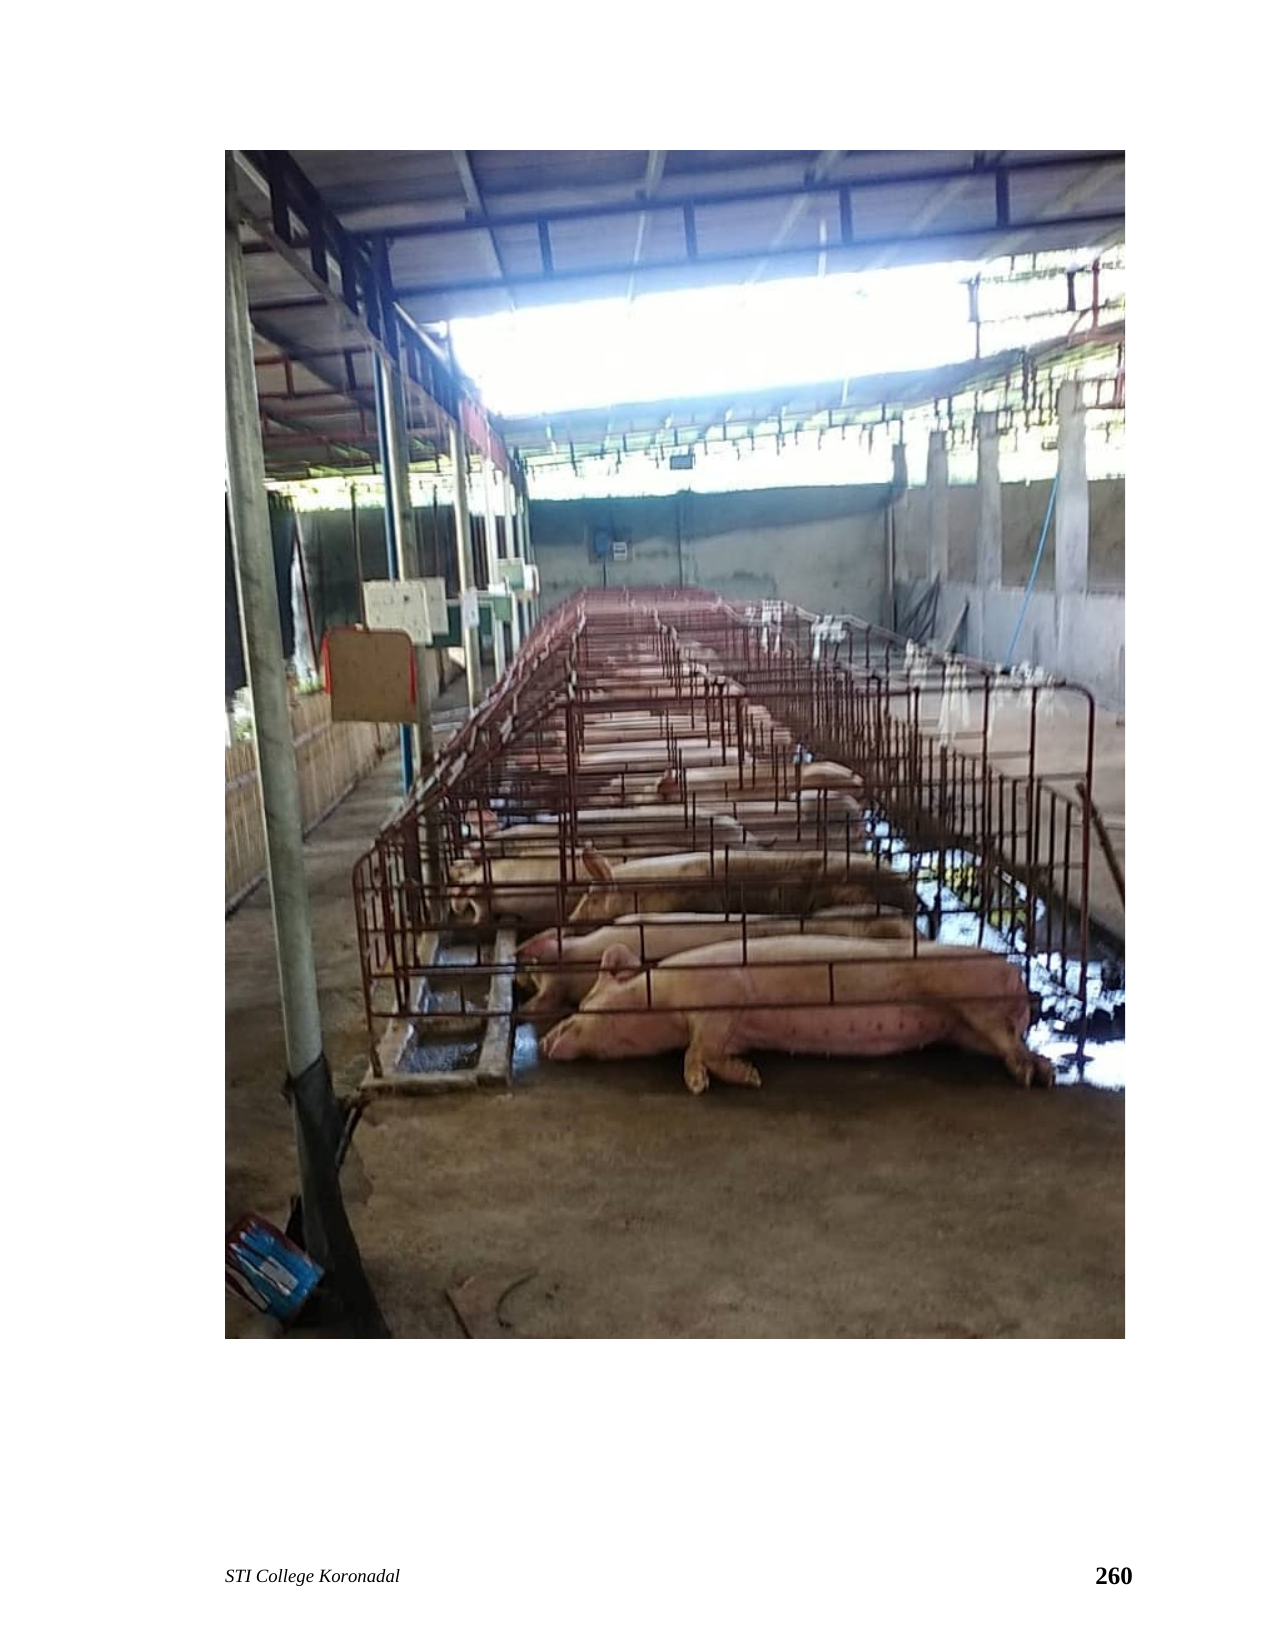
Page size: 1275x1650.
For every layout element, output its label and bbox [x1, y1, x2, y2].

picture [225, 150, 1125, 1339]
